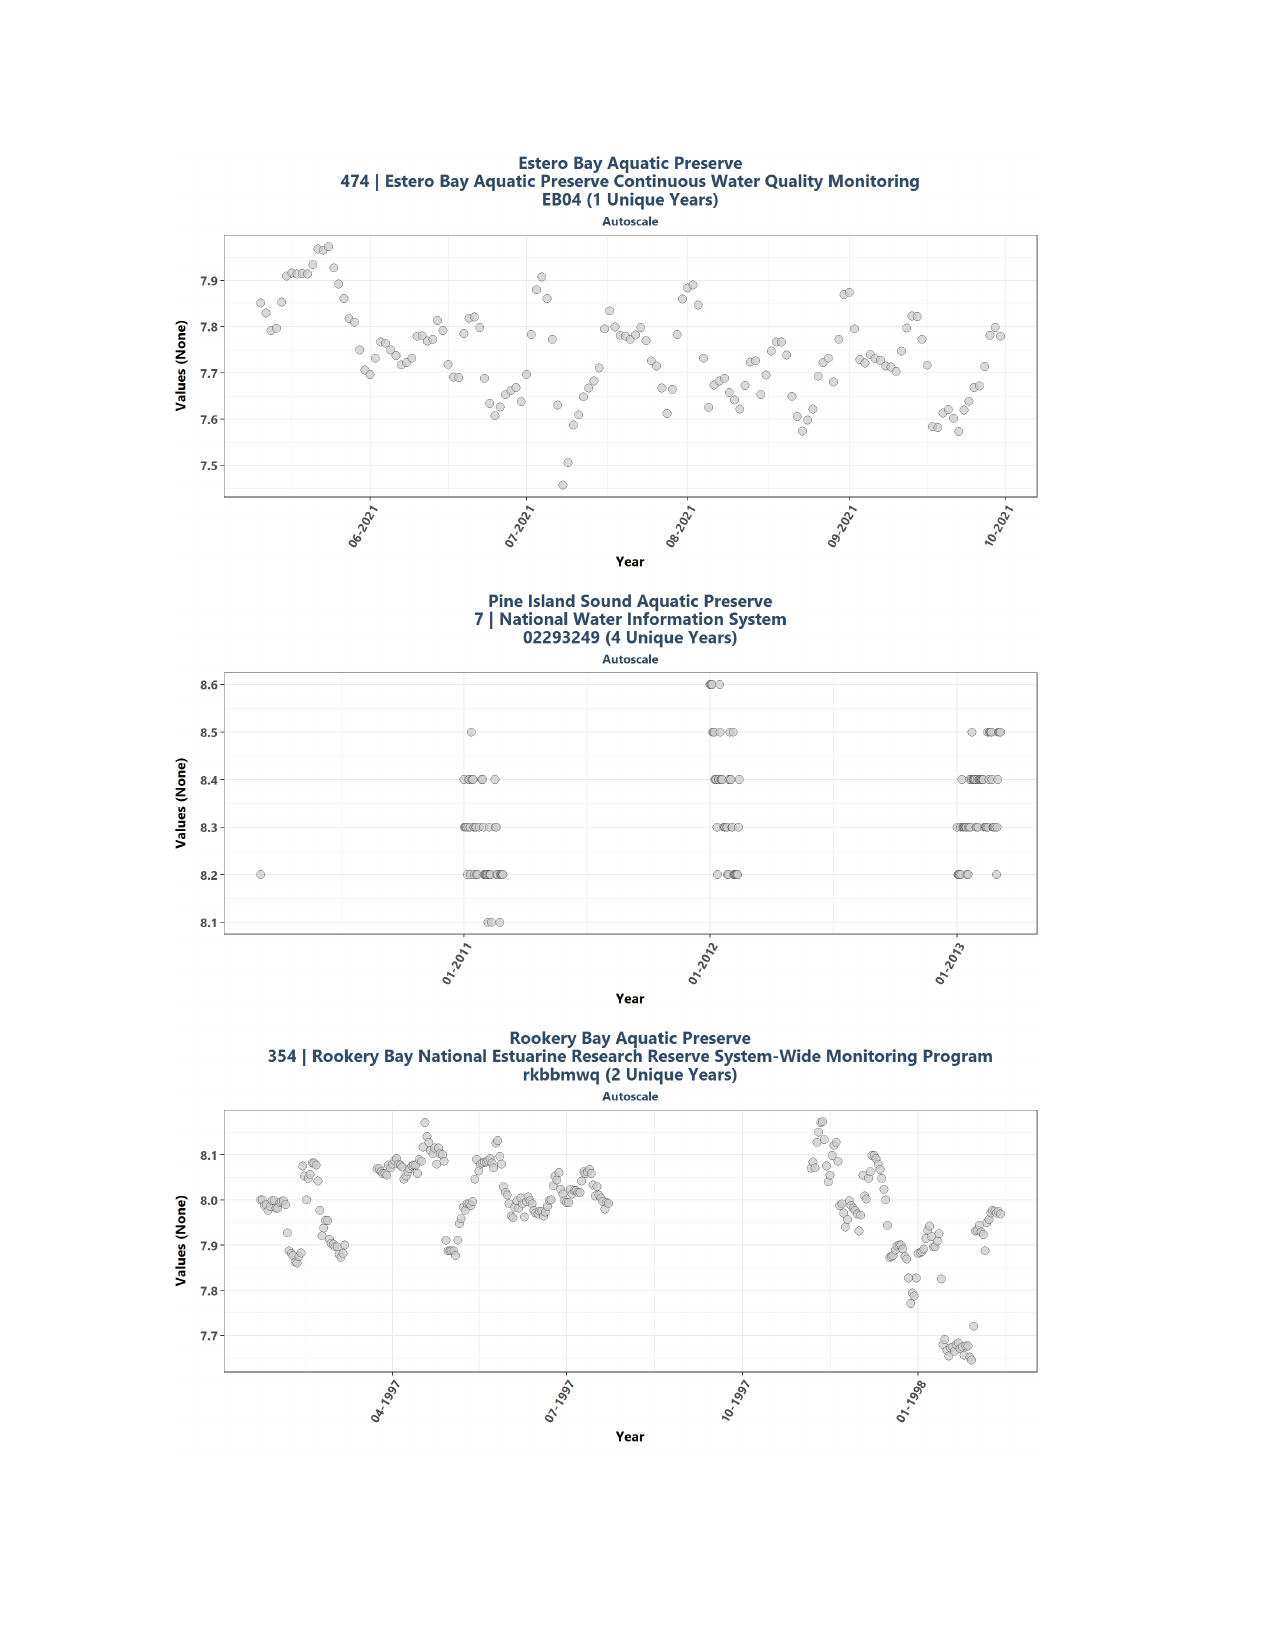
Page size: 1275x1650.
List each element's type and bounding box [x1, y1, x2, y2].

picture [168, 150, 1044, 1463]
